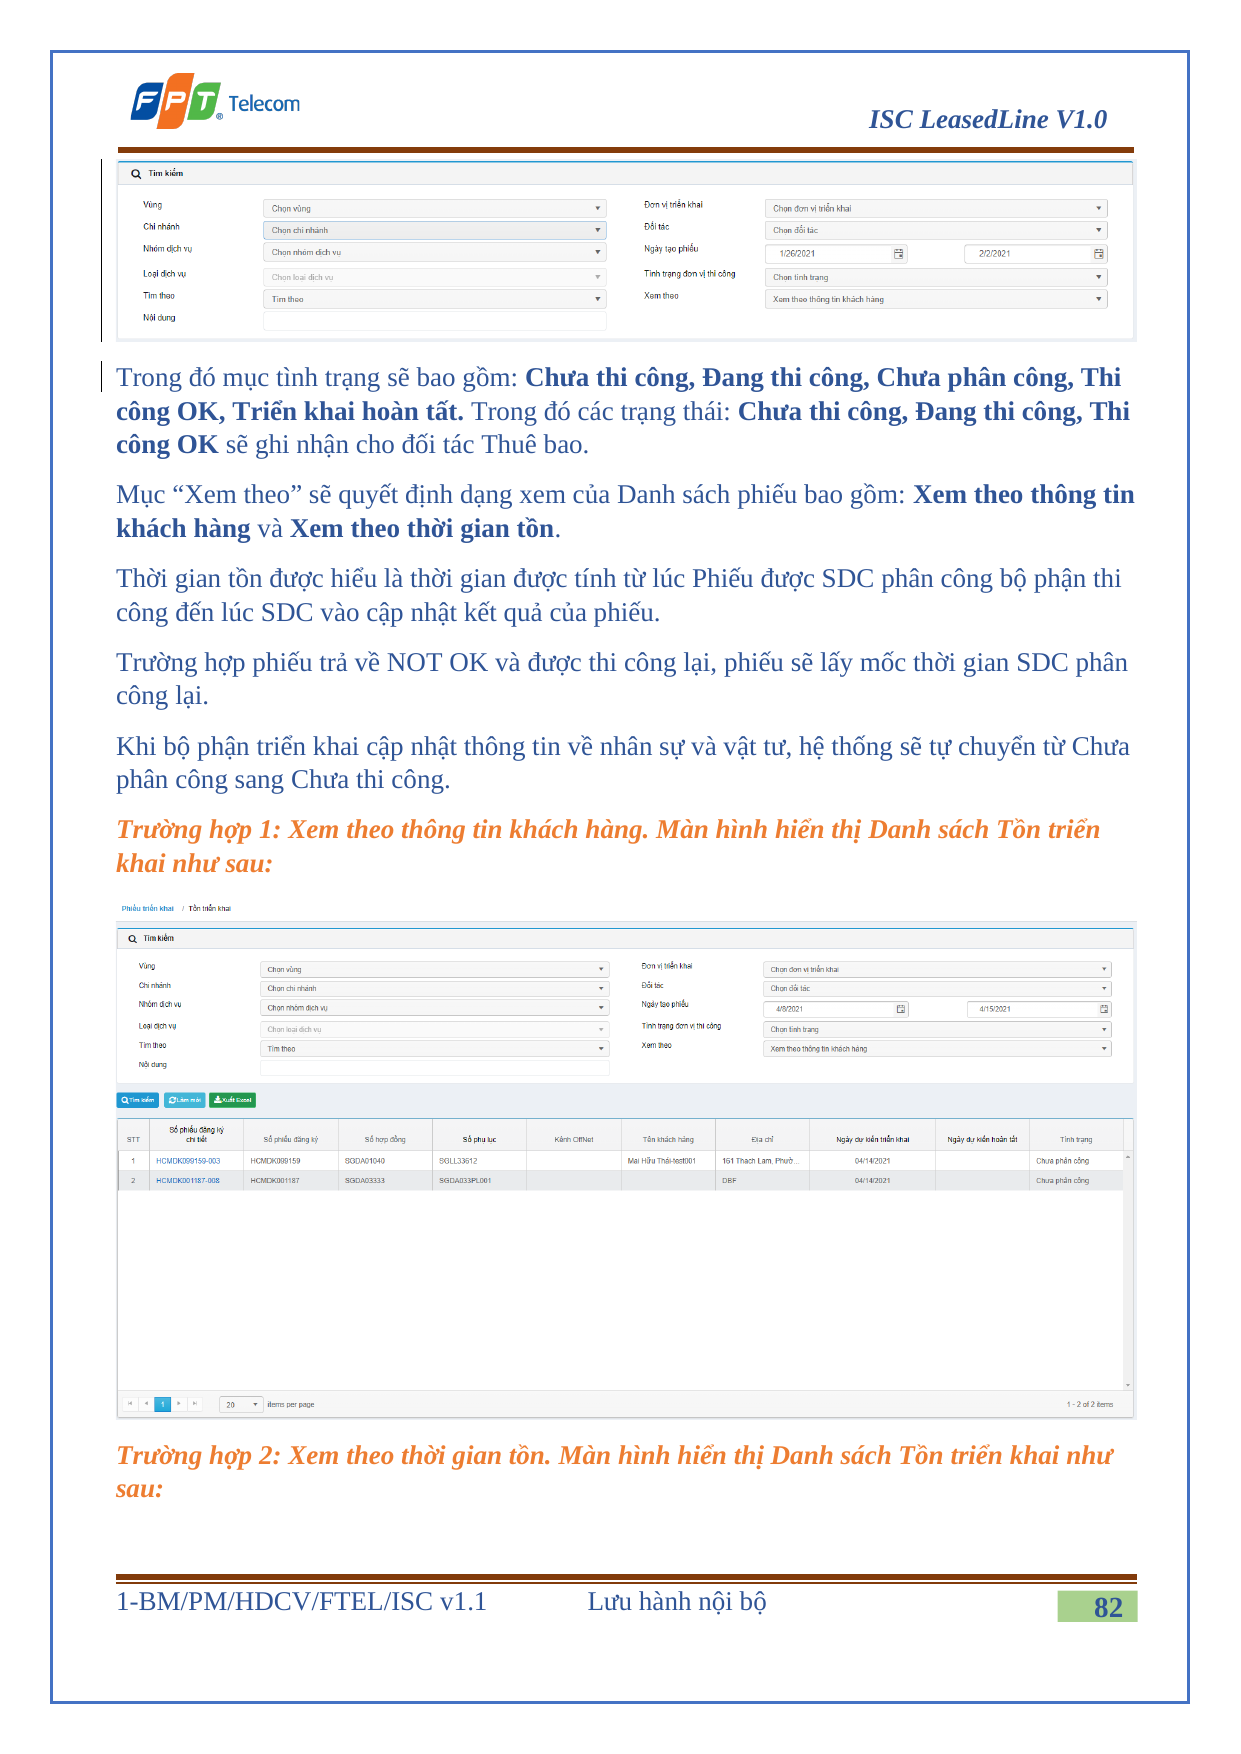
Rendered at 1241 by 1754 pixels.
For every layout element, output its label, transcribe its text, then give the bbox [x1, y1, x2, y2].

text Mục “Xem theo” sẽ quyết định dạng xem của Danh sách phiếu bao gồm: Xem theo thông tin khách hàng và Xem theo thời gian tồn. [116, 478, 1137, 543]
text Khi bộ phận triển khai cập nhật thông tin về nhân sự và vật tư, hệ thống sẽ tự chuyển từ Chưa phân công sang Chưa thi công. [116, 730, 1137, 794]
picture [115, 897, 1137, 1420]
picture [130, 73, 300, 129]
picture [115, 159, 1137, 342]
text Trường hợp phiếu trả về NOT OK và được thi công lại, phiếu sẽ lấy mốc thời gian SDC phân công lại. [116, 646, 1137, 711]
text Trong đó mục tình trạng sẽ bao gồm: Chưa thi công, Đang thi công, Chưa phân công, Thi công OK, Triển khai hoàn tất. Trong đó các trạng thái: Chưa thi công, Đang thi công, Thi công OK sẽ ghi nhận cho đối tác Thuê bao. [116, 361, 1137, 459]
text Trường hợp 1: Xem theo thông tin khách hàng. Màn hình hiển thị Danh sách Tồn triển khai như sau: [116, 813, 1137, 878]
text Thời gian tồn được hiểu là thời gian được tính từ lúc Phiếu được SDC phân công bộ phận thi công đến lúc SDC vào cập nhật kết quả của phiếu. [116, 562, 1137, 627]
text Trường hợp 2: Xem theo thời gian tồn. Màn hình hiển thị Danh sách Tồn triển khai như sau: [116, 1439, 1137, 1504]
